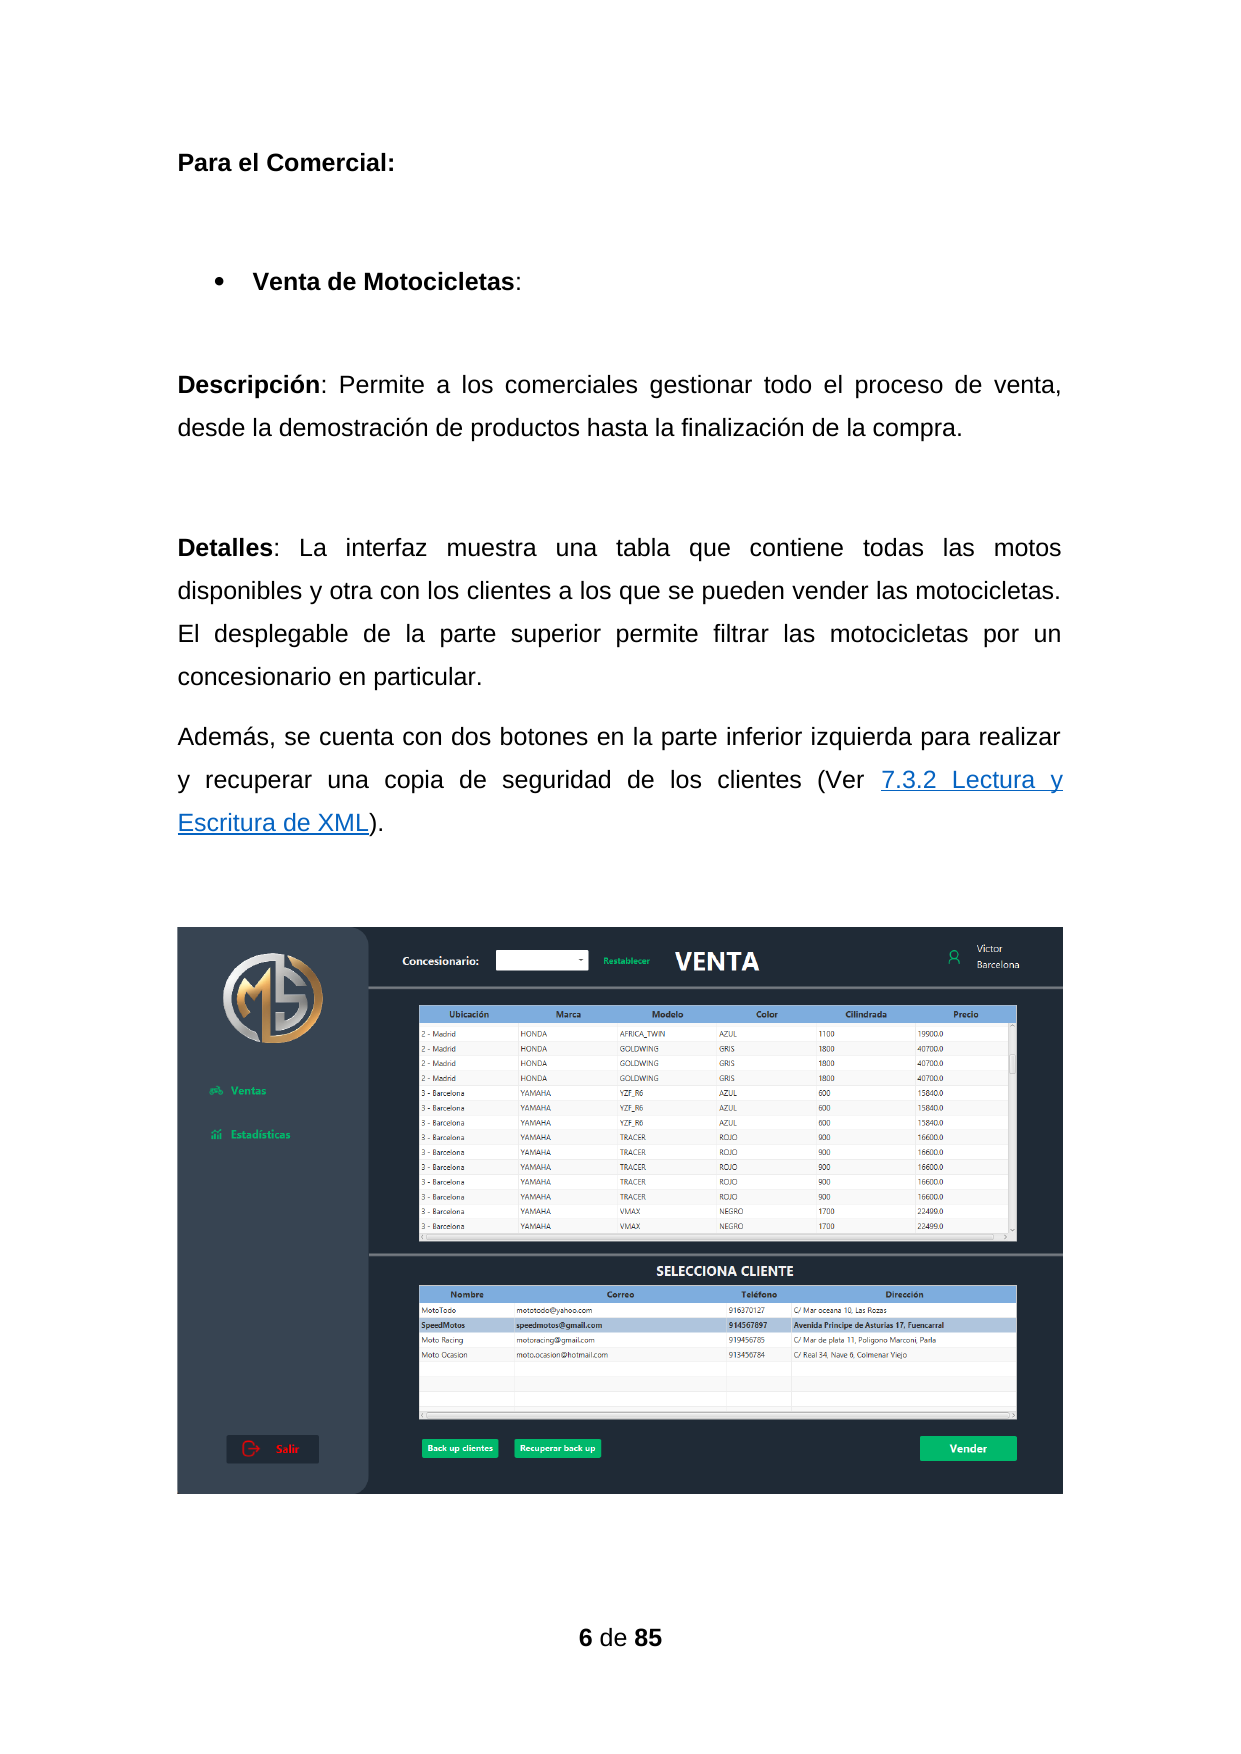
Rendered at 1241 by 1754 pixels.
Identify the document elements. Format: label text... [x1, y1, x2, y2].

text Descripción: Permite a los comerciales gestionar todo el proceso de venta, desde la demostración de productos hasta la finalización de la compra. [177, 370, 1063, 442]
text Además, se cuenta con dos botones en la parte inferior izquierda para realizar y recuperar una copia de seguridad de los clientes (Ver 7.3.2 Lectura y Escritura de XML). [177, 722, 1063, 837]
text Para el Comercial: [177, 148, 1063, 176]
list Venta de Motocicletas: [215, 267, 1063, 296]
picture [177, 927, 1063, 1494]
text Detalles: La interfaz muestra una tabla que contiene todas las motos disponibles y otra con los clientes a los que se pueden vender las motocicletas. El desplegable de la parte superior permite filtrar las motocicletas por un concesionario en particular. [177, 533, 1063, 691]
